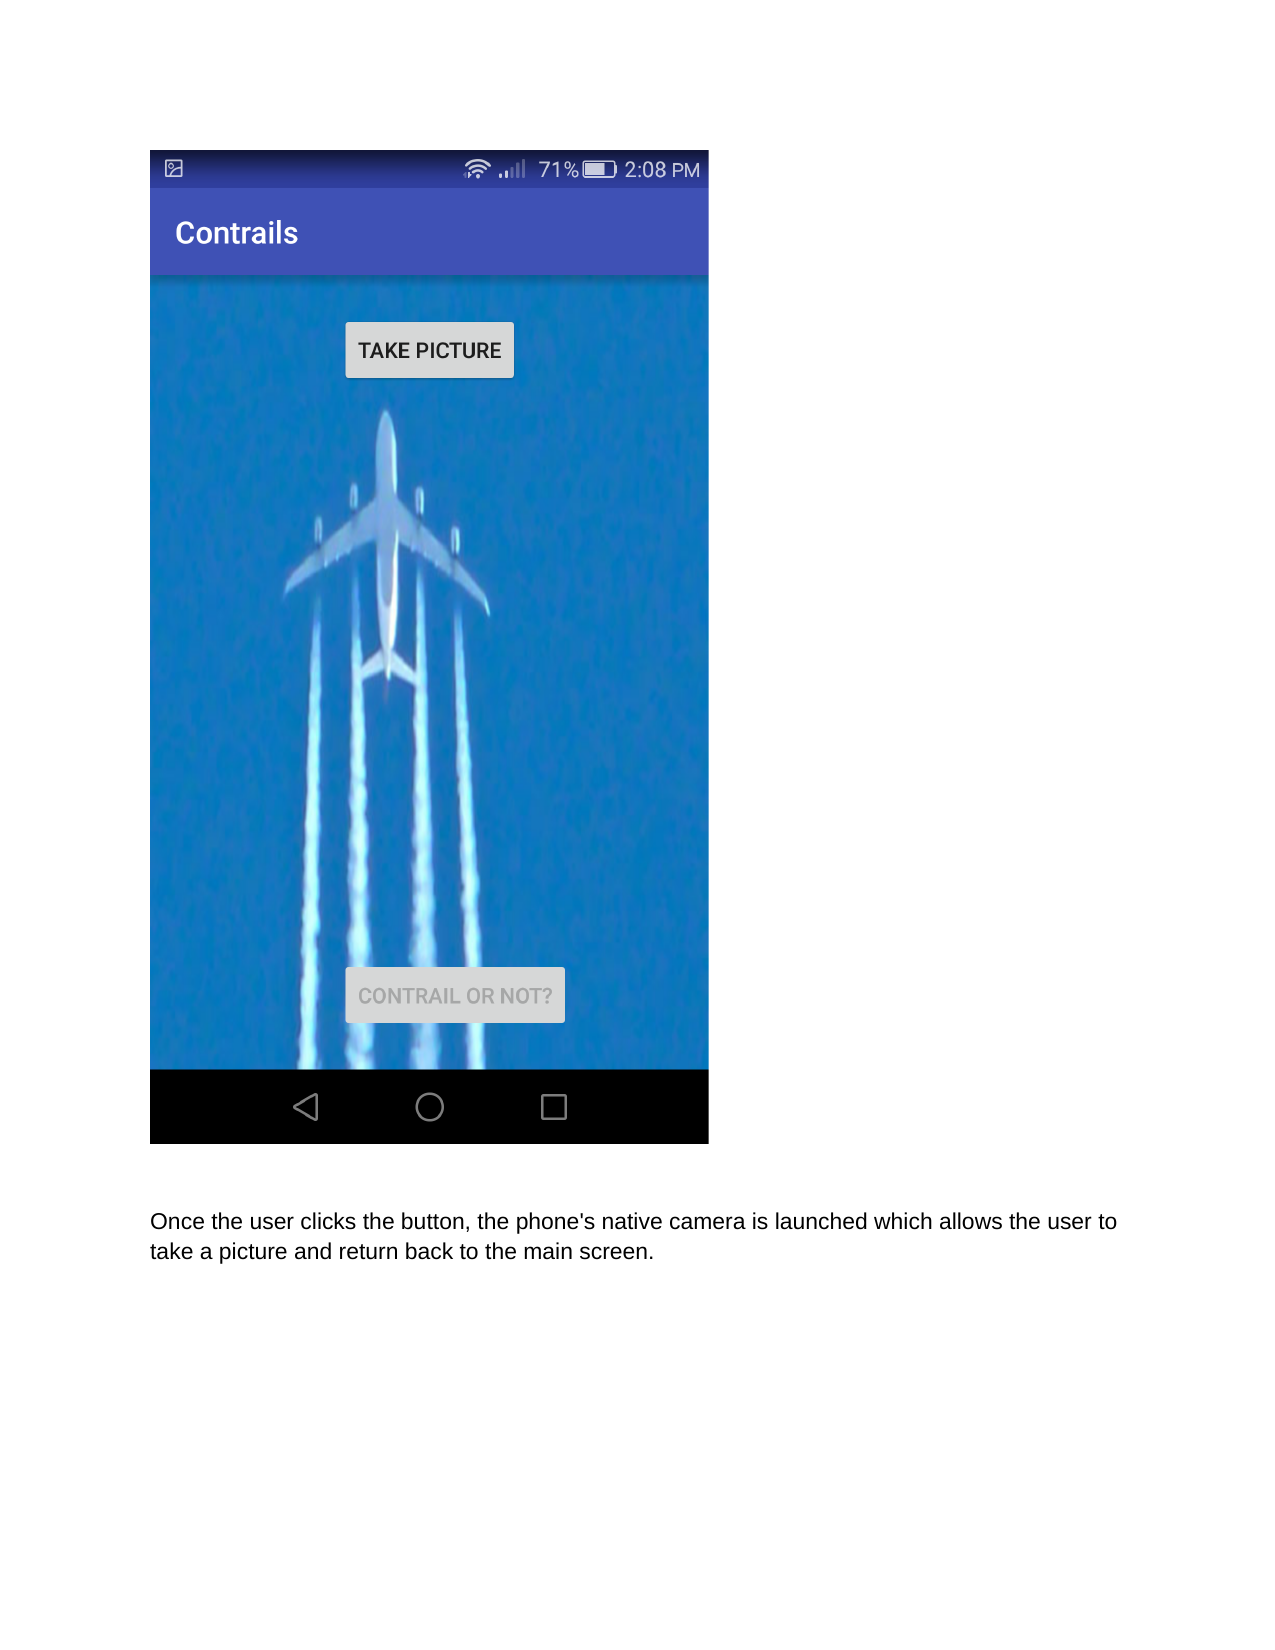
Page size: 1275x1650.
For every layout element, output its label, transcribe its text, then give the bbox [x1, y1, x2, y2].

text Once the user clicks the button, the phone's native camera is launched which allows the user to take a picture and return back to the main screen. [150, 1208, 1125, 1264]
picture [150, 150, 709, 1144]
